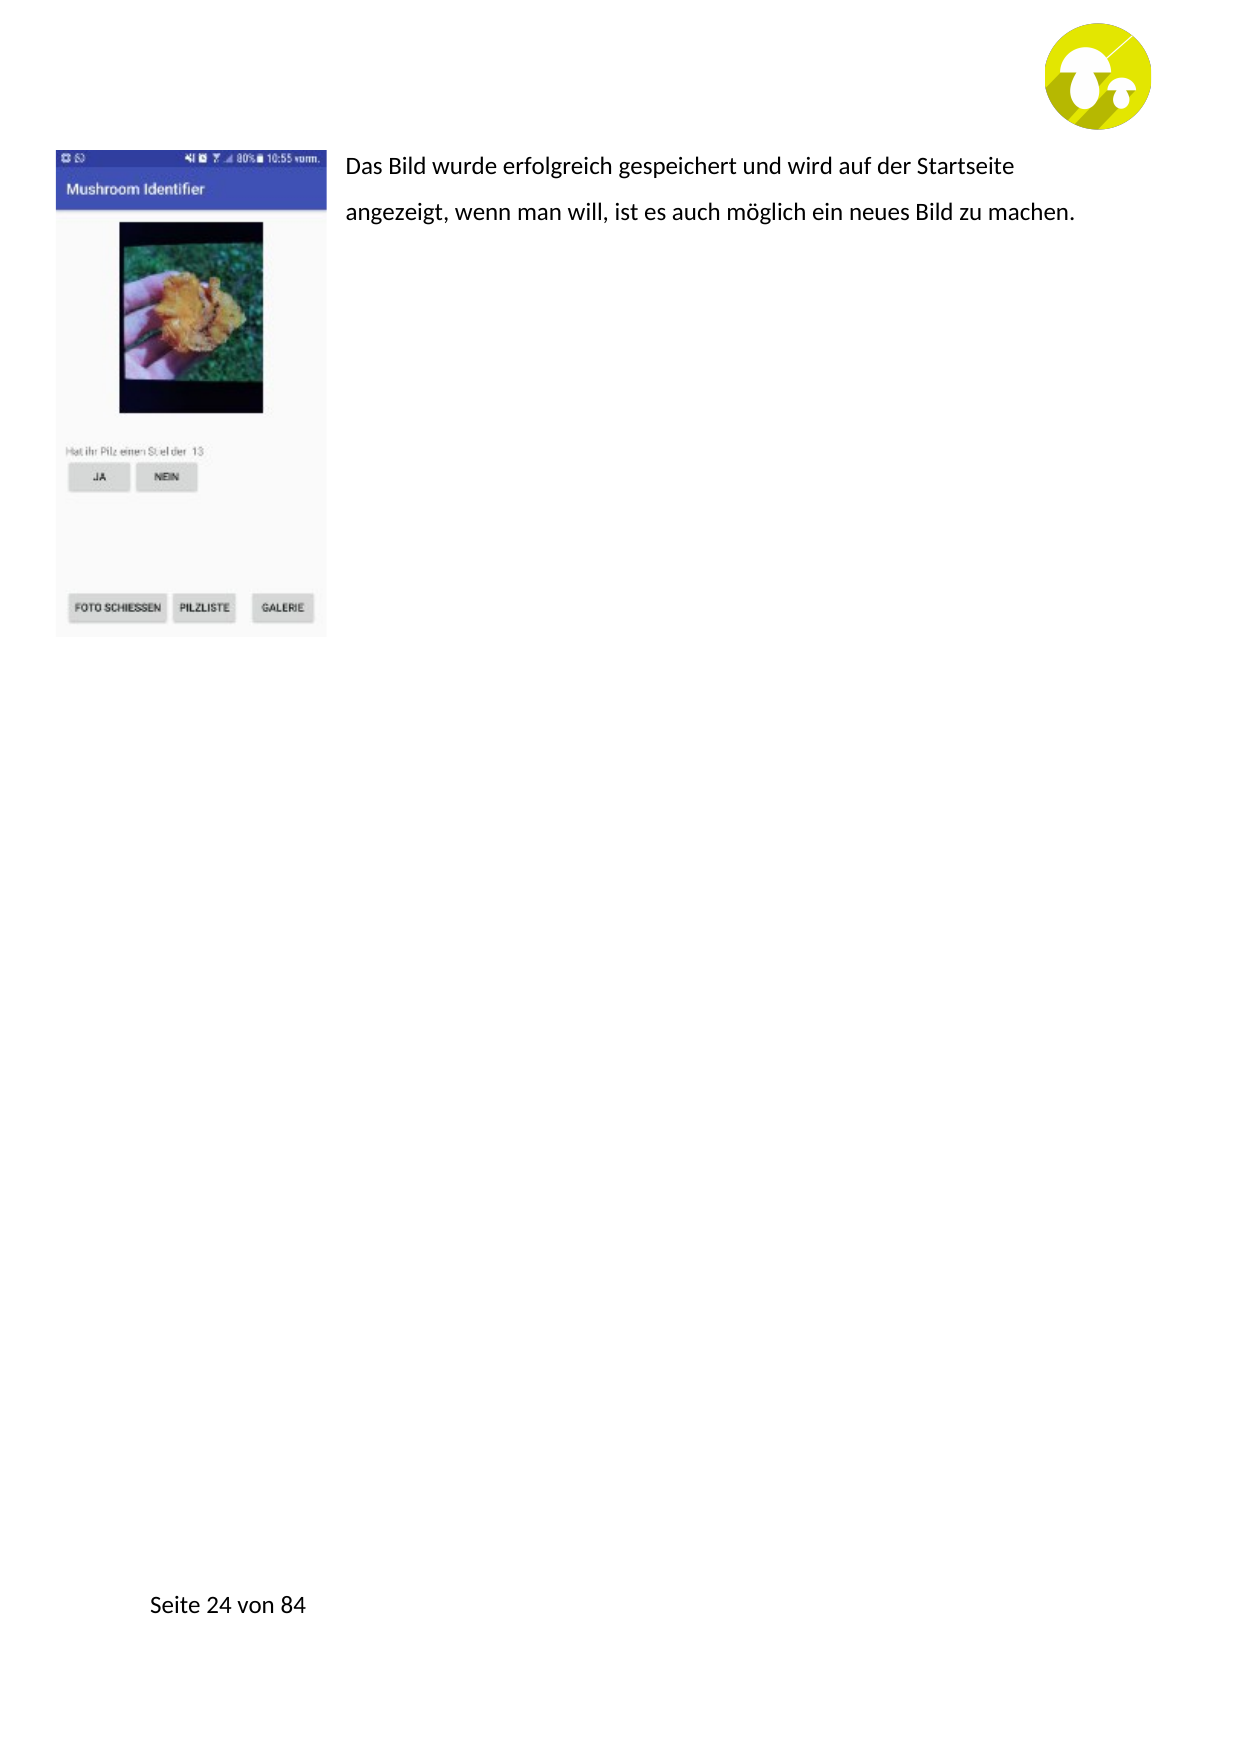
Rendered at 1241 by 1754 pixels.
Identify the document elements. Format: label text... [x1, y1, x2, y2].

text Das Bild wurde erfolgreich gespeichert und wird auf der Startseite angezeigt, wenn man will, ist es auch möglich ein neues Bild zu machen. [326, 150, 1090, 226]
picture [1045, 23, 1152, 130]
picture [54, 150, 326, 633]
